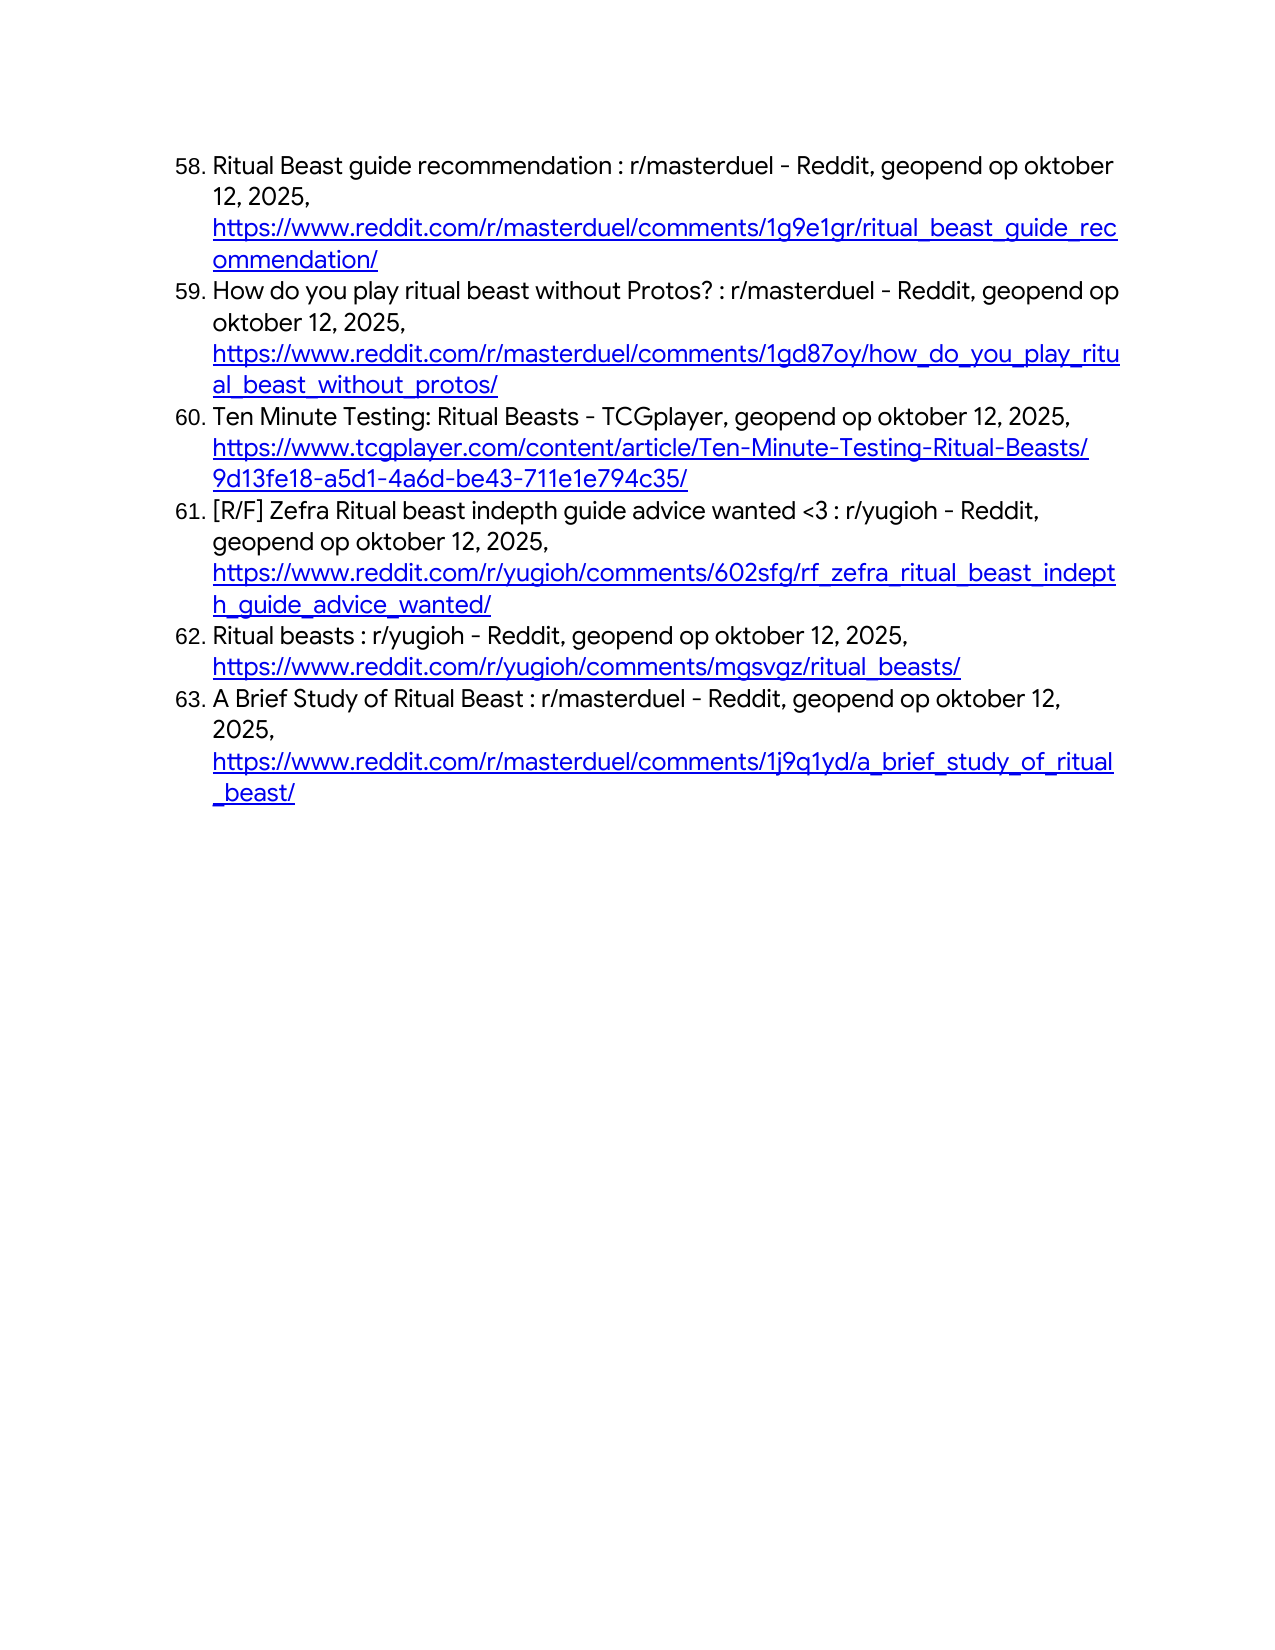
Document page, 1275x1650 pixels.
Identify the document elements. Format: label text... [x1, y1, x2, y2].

list Ritual beasts : r/yugioh - Reddit, geopend op oktober 12, 2025, https://www.reddit.com/r/yugioh/comments/mgsvgz/ritual_beasts/ [175, 620, 1125, 683]
list How do you play ritual beast without Protos? : r/masterduel - Reddit, geopend op oktober 12, 2025, https://www.reddit.com/r/masterduel/comments/1gd87oy/how_do_you_play_ritual_beast_without_protos/ [175, 275, 1125, 401]
list [R/F] Zefra Ritual beast indepth guide advice wanted <3 : r/yugioh - Reddit, geopend op oktober 12, 2025, https://www.reddit.com/r/yugioh/comments/602sfg/rf_zefra_ritual_beast_indepth_guide_advice_wanted/ [175, 495, 1125, 620]
list A Brief Study of Ritual Beast : r/masterduel - Reddit, geopend op oktober 12, 2025, https://www.reddit.com/r/masterduel/comments/1j9q1yd/a_brief_study_of_ritual_beast/ [175, 683, 1125, 808]
list Ritual Beast guide recommendation : r/masterduel - Reddit, geopend op oktober 12, 2025, https://www.reddit.com/r/masterduel/comments/1g9e1gr/ritual_beast_guide_recommendation/ [175, 150, 1125, 275]
list Ten Minute Testing: Ritual Beasts - TCGplayer, geopend op oktober 12, 2025, https://www.tcgplayer.com/content/article/Ten-Minute-Testing-Ritual-Beasts/9d13fe18-a5d1-4a6d-be43-711e1e794c35/ [175, 401, 1125, 495]
